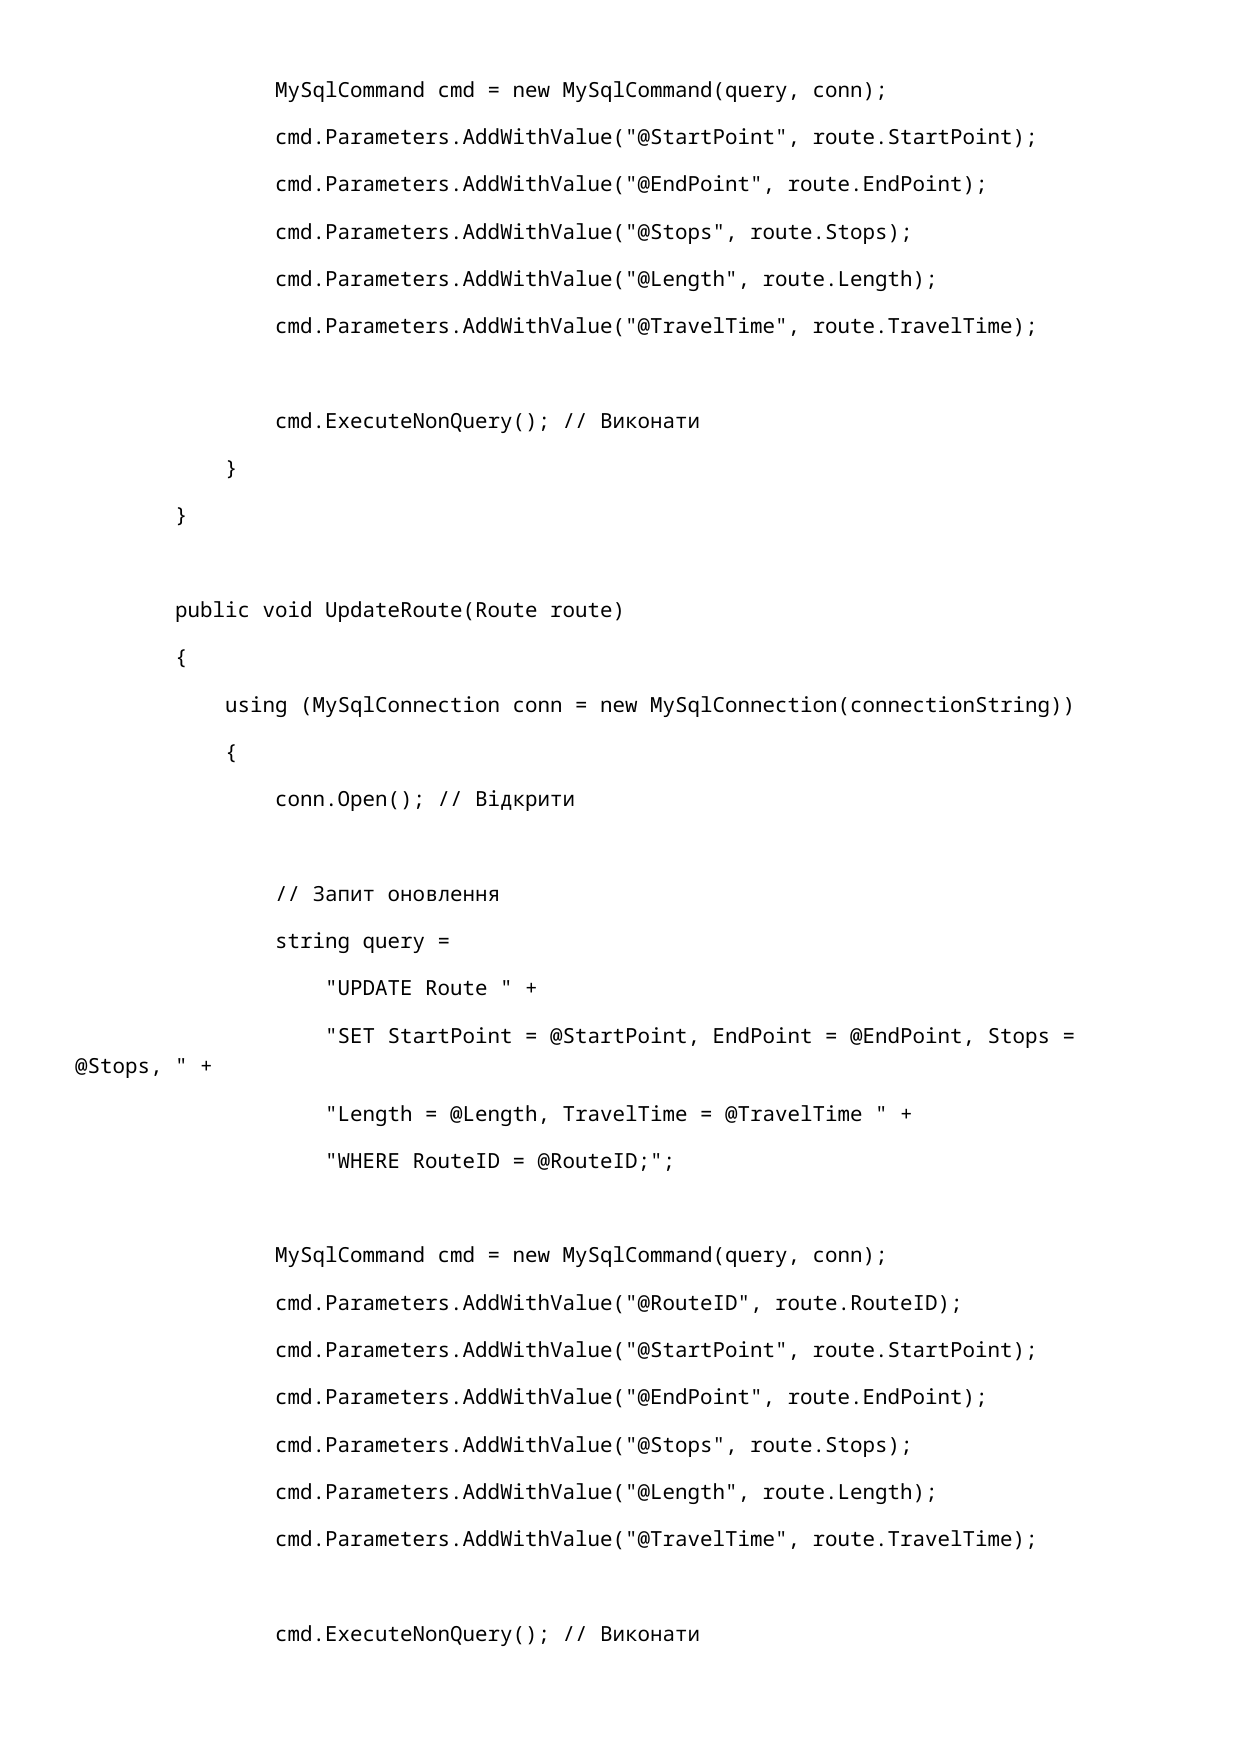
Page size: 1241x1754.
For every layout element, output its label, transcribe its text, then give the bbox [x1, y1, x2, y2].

text cmd.Parameters.AddWithValue("@Length", route.Length); [75, 1477, 1165, 1506]
text { [75, 642, 1165, 671]
text using (MySqlConnection conn = new MySqlConnection(connectionString)) [75, 690, 1165, 718]
text cmd.Parameters.AddWithValue("@TravelTime", route.TravelTime); [75, 311, 1165, 340]
text cmd.ExecuteNonQuery(); // Виконати [75, 1619, 1165, 1647]
text cmd.Parameters.AddWithValue("@EndPoint", route.EndPoint); [75, 169, 1165, 198]
text { [75, 737, 1165, 766]
text // Запит оновлення [75, 879, 1165, 907]
text cmd.Parameters.AddWithValue("@StartPoint", route.StartPoint); [75, 1335, 1165, 1364]
text "WHERE RouteID = @RouteID;"; [75, 1146, 1165, 1174]
text MySqlCommand cmd = new MySqlCommand(query, conn); [75, 75, 1165, 103]
text conn.Open(); // Відкрити [75, 784, 1165, 813]
text cmd.Parameters.AddWithValue("@Length", route.Length); [75, 264, 1165, 293]
text MySqlCommand cmd = new MySqlCommand(query, conn); [75, 1241, 1165, 1269]
text cmd.Parameters.AddWithValue("@Stops", route.Stops); [75, 1430, 1165, 1458]
text cmd.ExecuteNonQuery(); // Виконати [75, 406, 1165, 434]
text cmd.Parameters.AddWithValue("@Stops", route.Stops); [75, 217, 1165, 245]
text cmd.Parameters.AddWithValue("@TravelTime", route.TravelTime); [75, 1524, 1165, 1553]
text "SET StartPoint = @StartPoint, EndPoint = @EndPoint, Stops = @Stops, " + [75, 1021, 1165, 1080]
text cmd.Parameters.AddWithValue("@EndPoint", route.EndPoint); [75, 1382, 1165, 1411]
text cmd.Parameters.AddWithValue("@StartPoint", route.StartPoint); [75, 122, 1165, 151]
text string query = [75, 926, 1165, 955]
text } [75, 501, 1165, 529]
text "Length = @Length, TravelTime = @TravelTime " + [75, 1099, 1165, 1127]
text cmd.Parameters.AddWithValue("@RouteID", route.RouteID); [75, 1288, 1165, 1316]
text } [75, 453, 1165, 482]
text public void UpdateRoute(Route route) [75, 595, 1165, 624]
text "UPDATE Route " + [75, 973, 1165, 1002]
